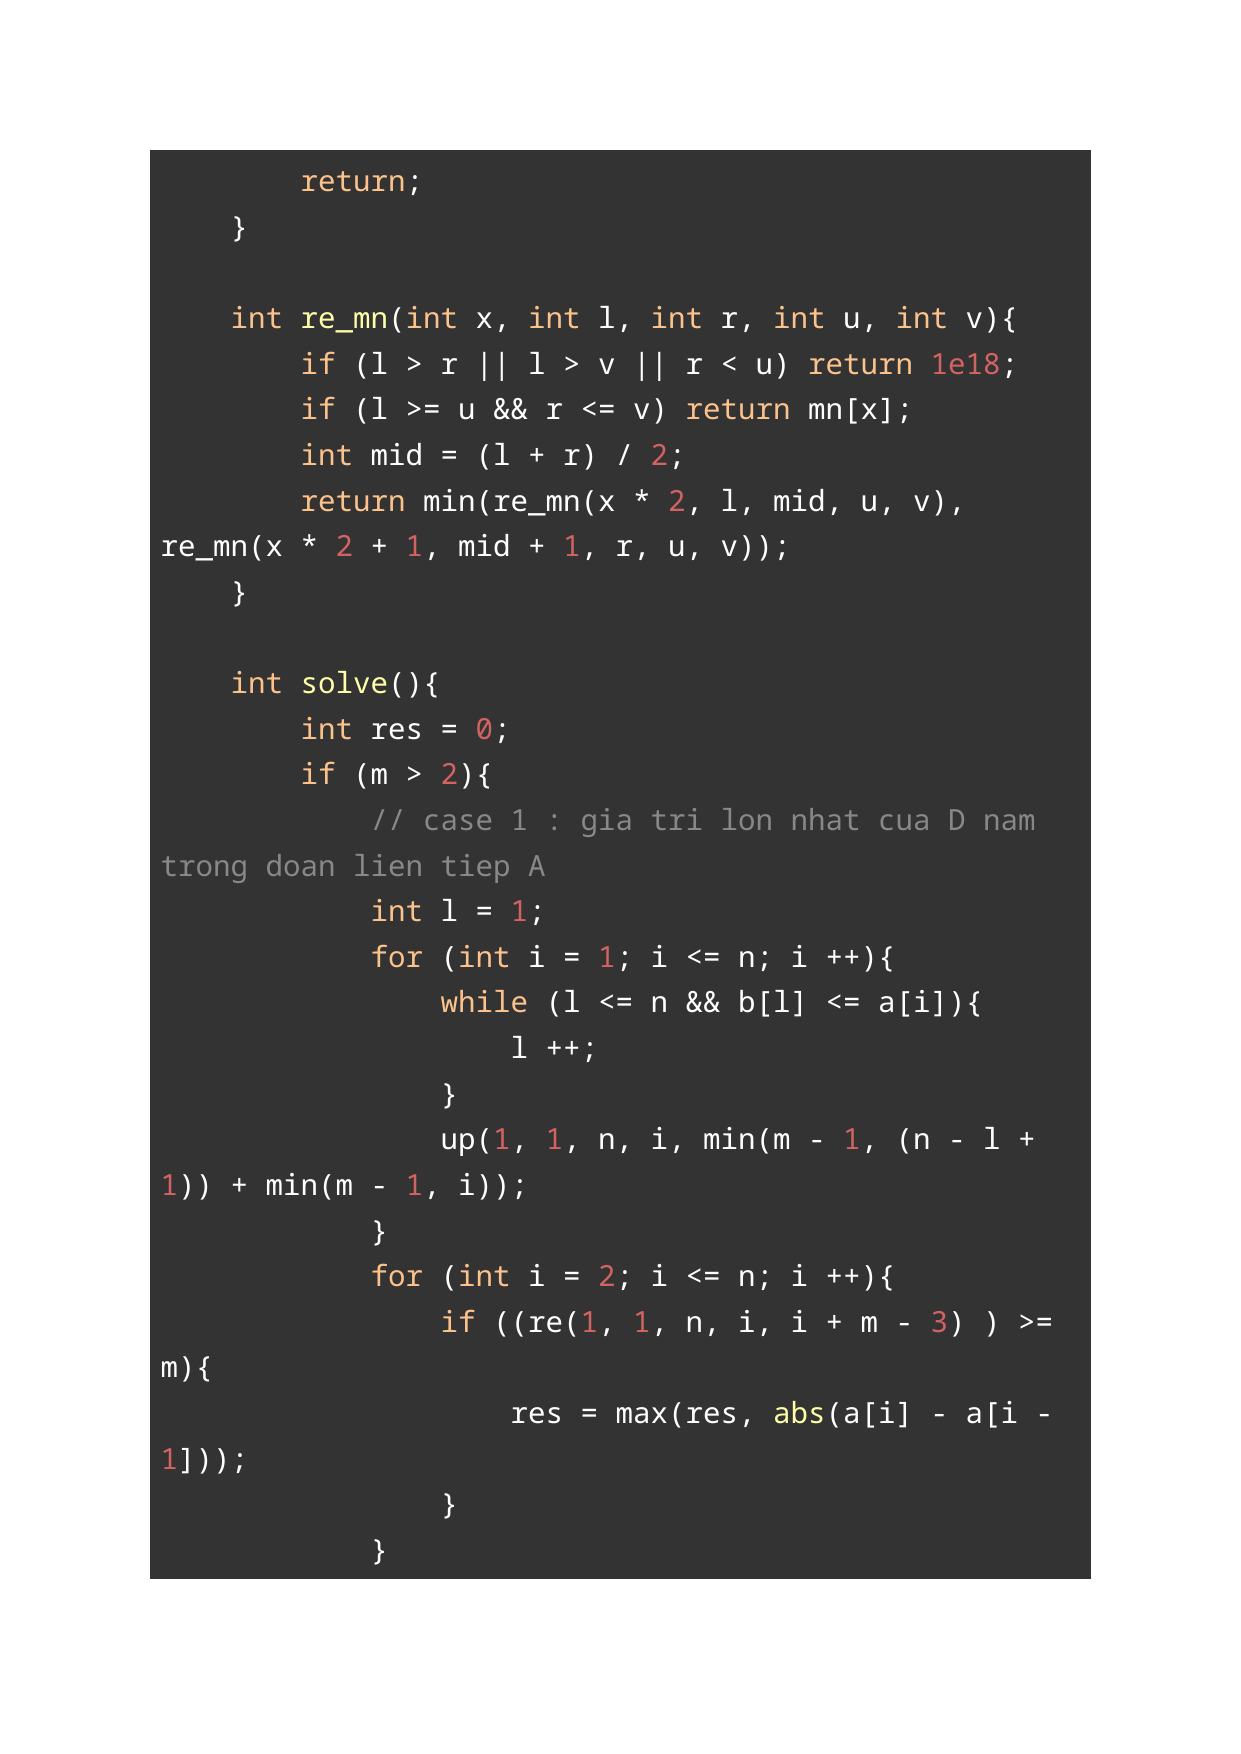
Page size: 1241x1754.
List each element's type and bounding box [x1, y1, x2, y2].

table_header [150, 150, 1091, 1579]
